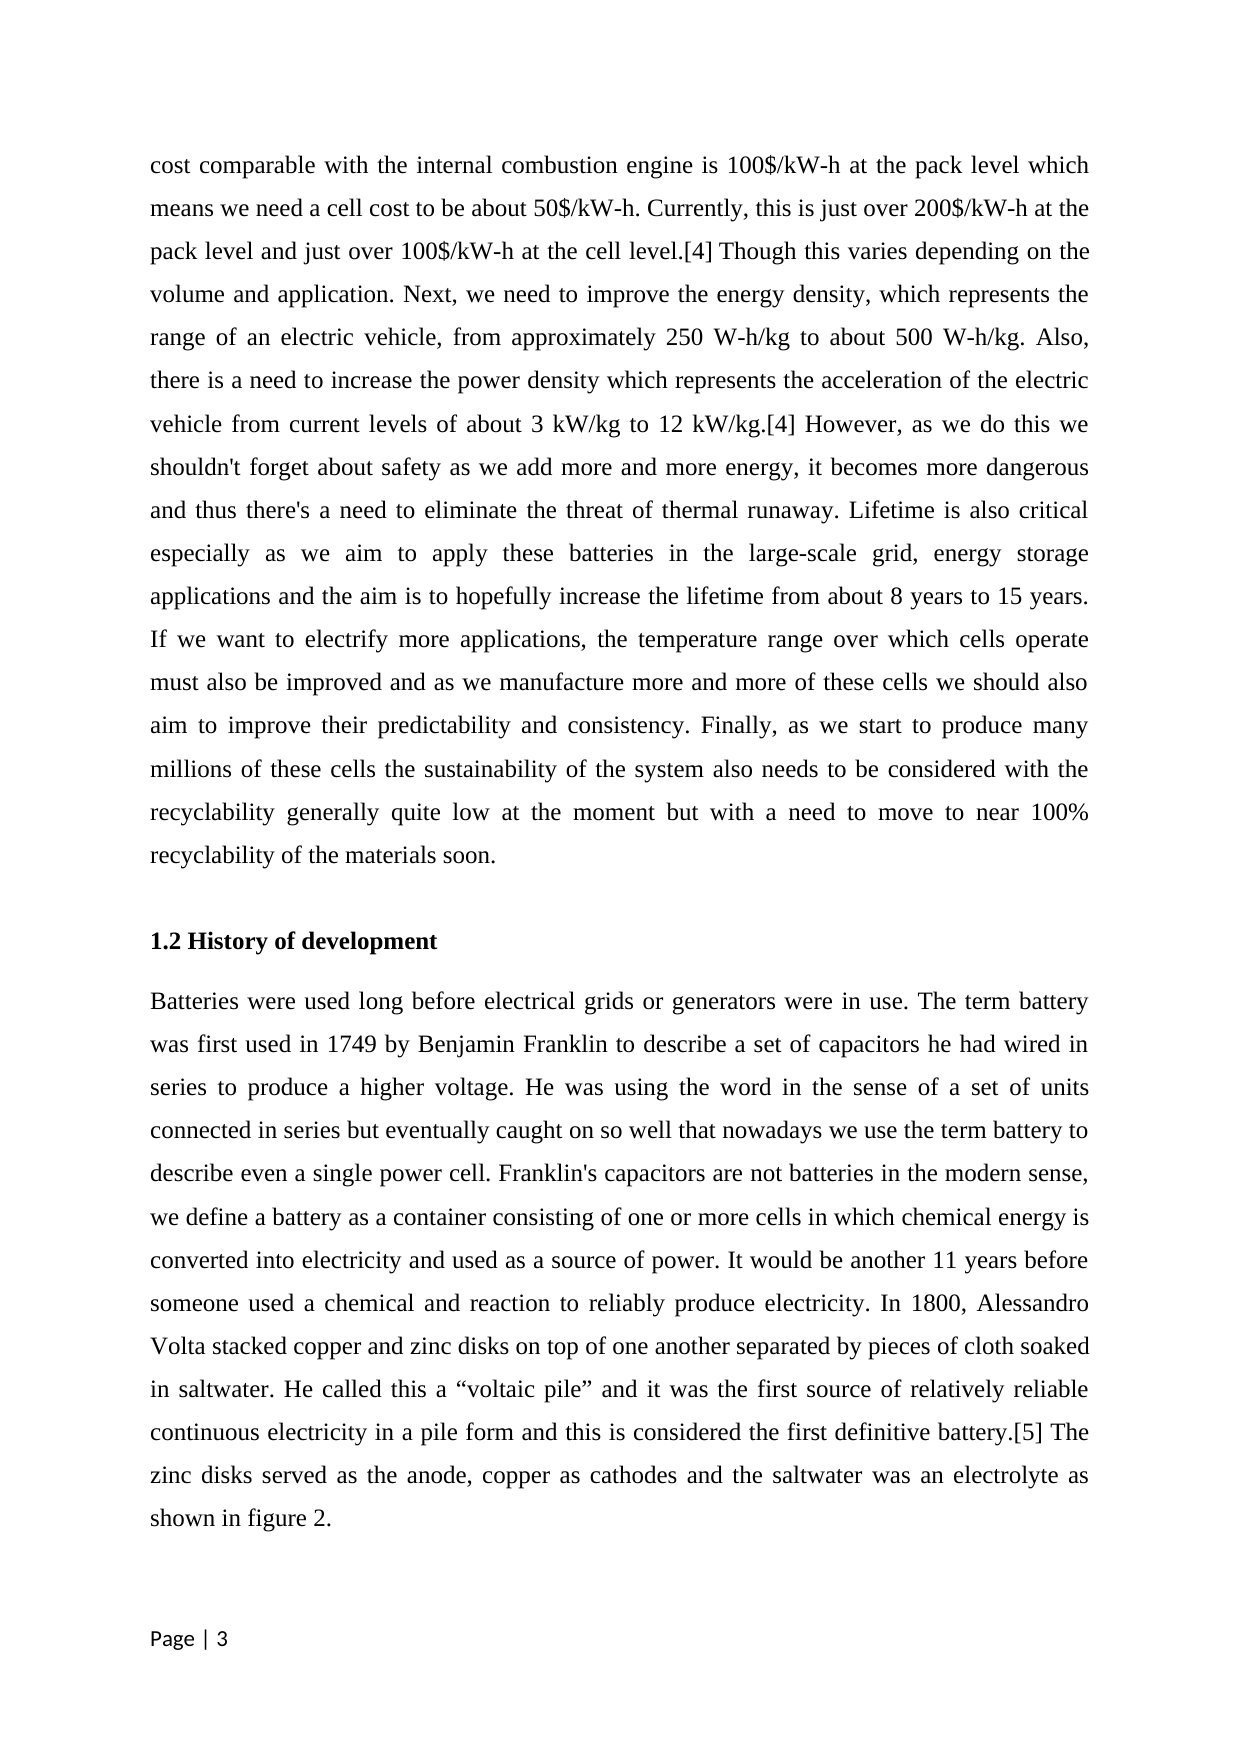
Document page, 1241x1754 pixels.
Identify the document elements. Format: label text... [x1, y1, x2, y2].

text Batteries were used long before electrical grids or generators were in use. The term battery was first used in 1749 by Benjamin Franklin to describe a set of capacitors he had wired in series to produce a higher voltage. He was using the word in the sense of a set of units connected in series but eventually caught on so well that nowadays we use the term battery to describe even a single power cell. Franklin's capacitors are not batteries in the modern sense, we define a battery as a container consisting of one or more cells in which chemical energy is converted into electricity and used as a source of power. It would be another 11 years before someone used a chemical and reaction to reliably produce electricity. In 1800, Alessandro Volta stacked copper and zinc disks on top of one another separated by pieces of cloth soaked in saltwater. He called this a “voltaic pile” and it was the first source of relatively reliable continuous electricity in a pile form and this is considered the first definitive battery.[5] The zinc disks served as the anode, copper as cathodes and the saltwater was an electrolyte as shown in figure 2. [150, 986, 1090, 1532]
text 1.2 History of development [150, 926, 1090, 955]
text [150, 150, 1090, 869]
